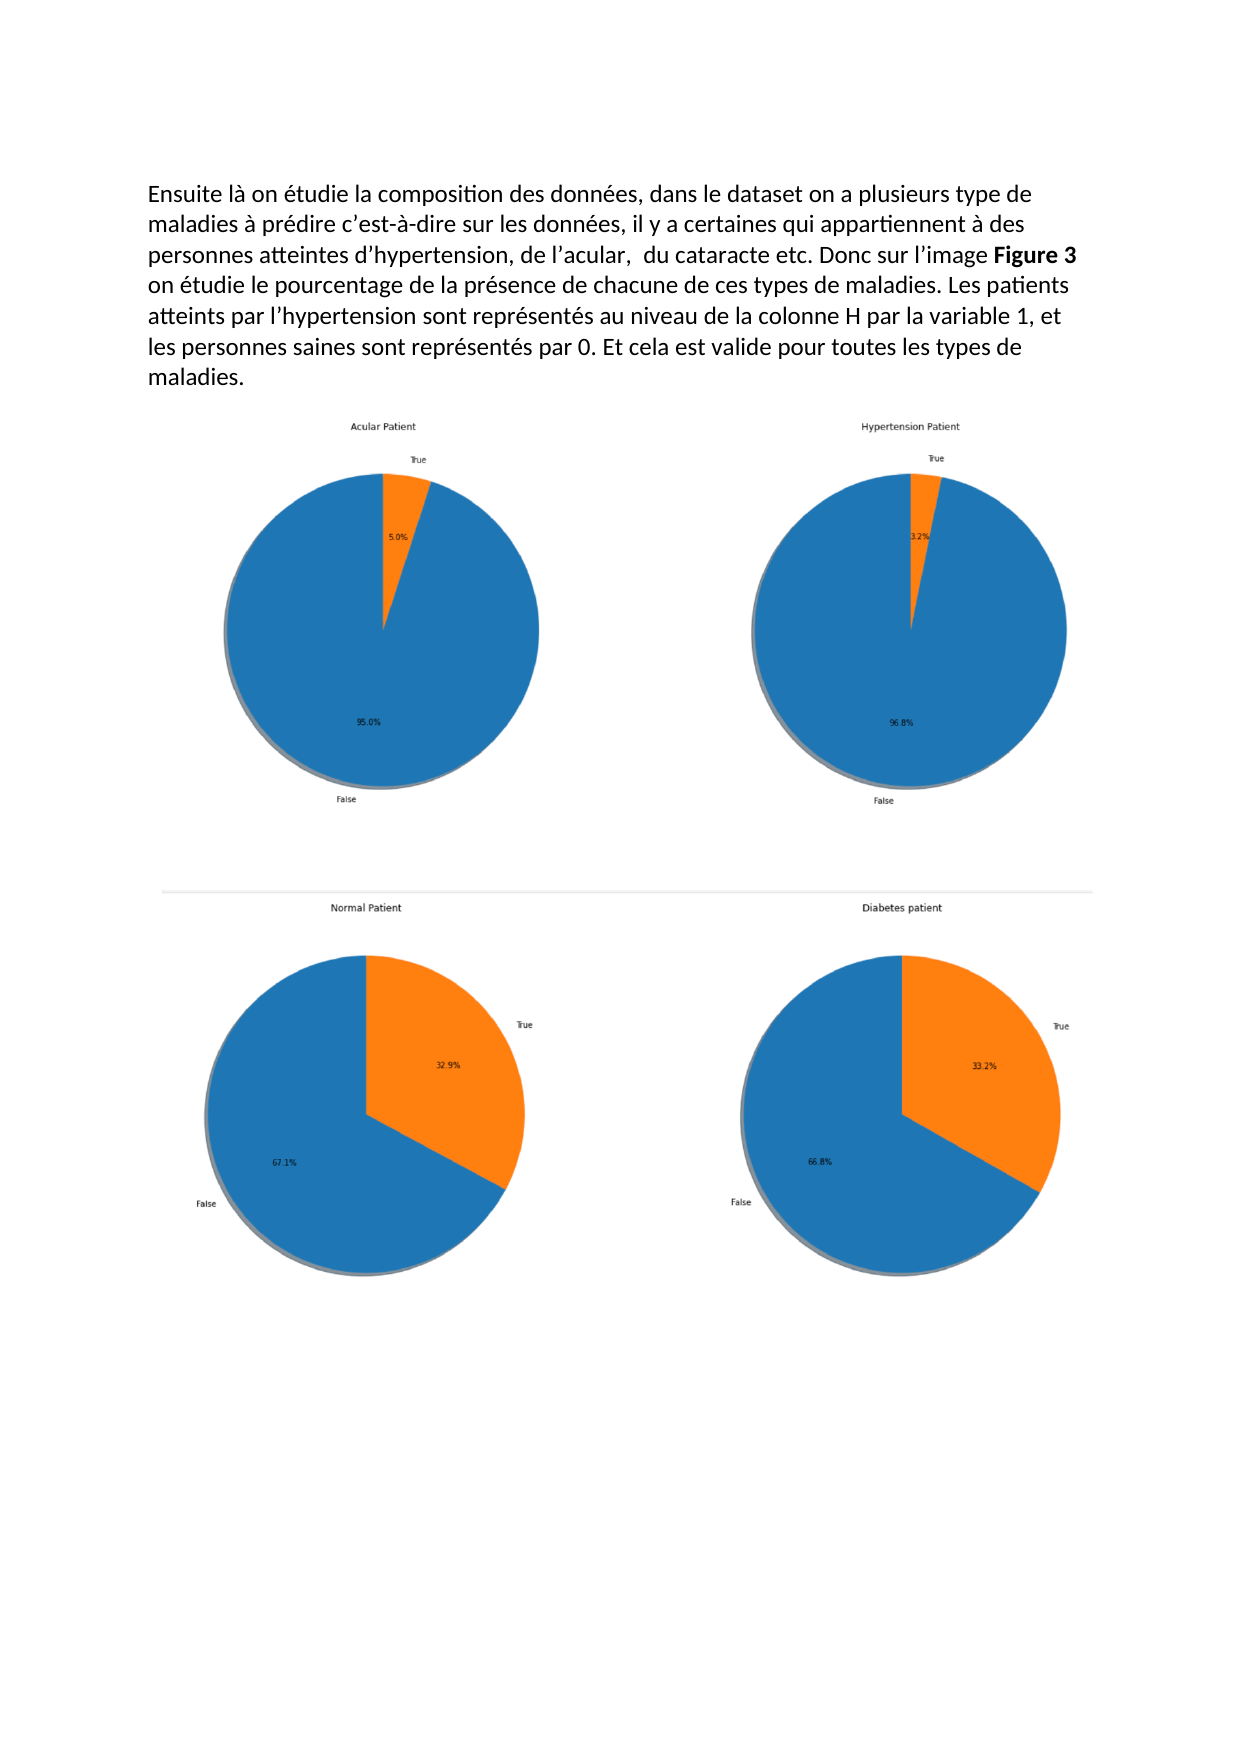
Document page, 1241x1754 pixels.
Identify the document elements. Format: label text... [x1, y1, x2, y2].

text Ensuite là on étudie la composition des données, dans le dataset on a plusieurs type de maladies à prédire c’est-à-dire sur les données, il y a certaines qui appartiennent à des personnes atteintes d’hypertension, de l’acular, du cataracte etc. Donc sur l’image Figure 3 on étudie le pourcentage de la présence de chacune de ces types de maladies. Les patients atteints par l’hypertension sont représentés au niveau de la colonne H par la variable 1, et les personnes saines sont représentés par 0. Et cela est valide pour toutes les types de maladies. [148, 178, 1093, 391]
picture [147, 391, 1093, 1363]
